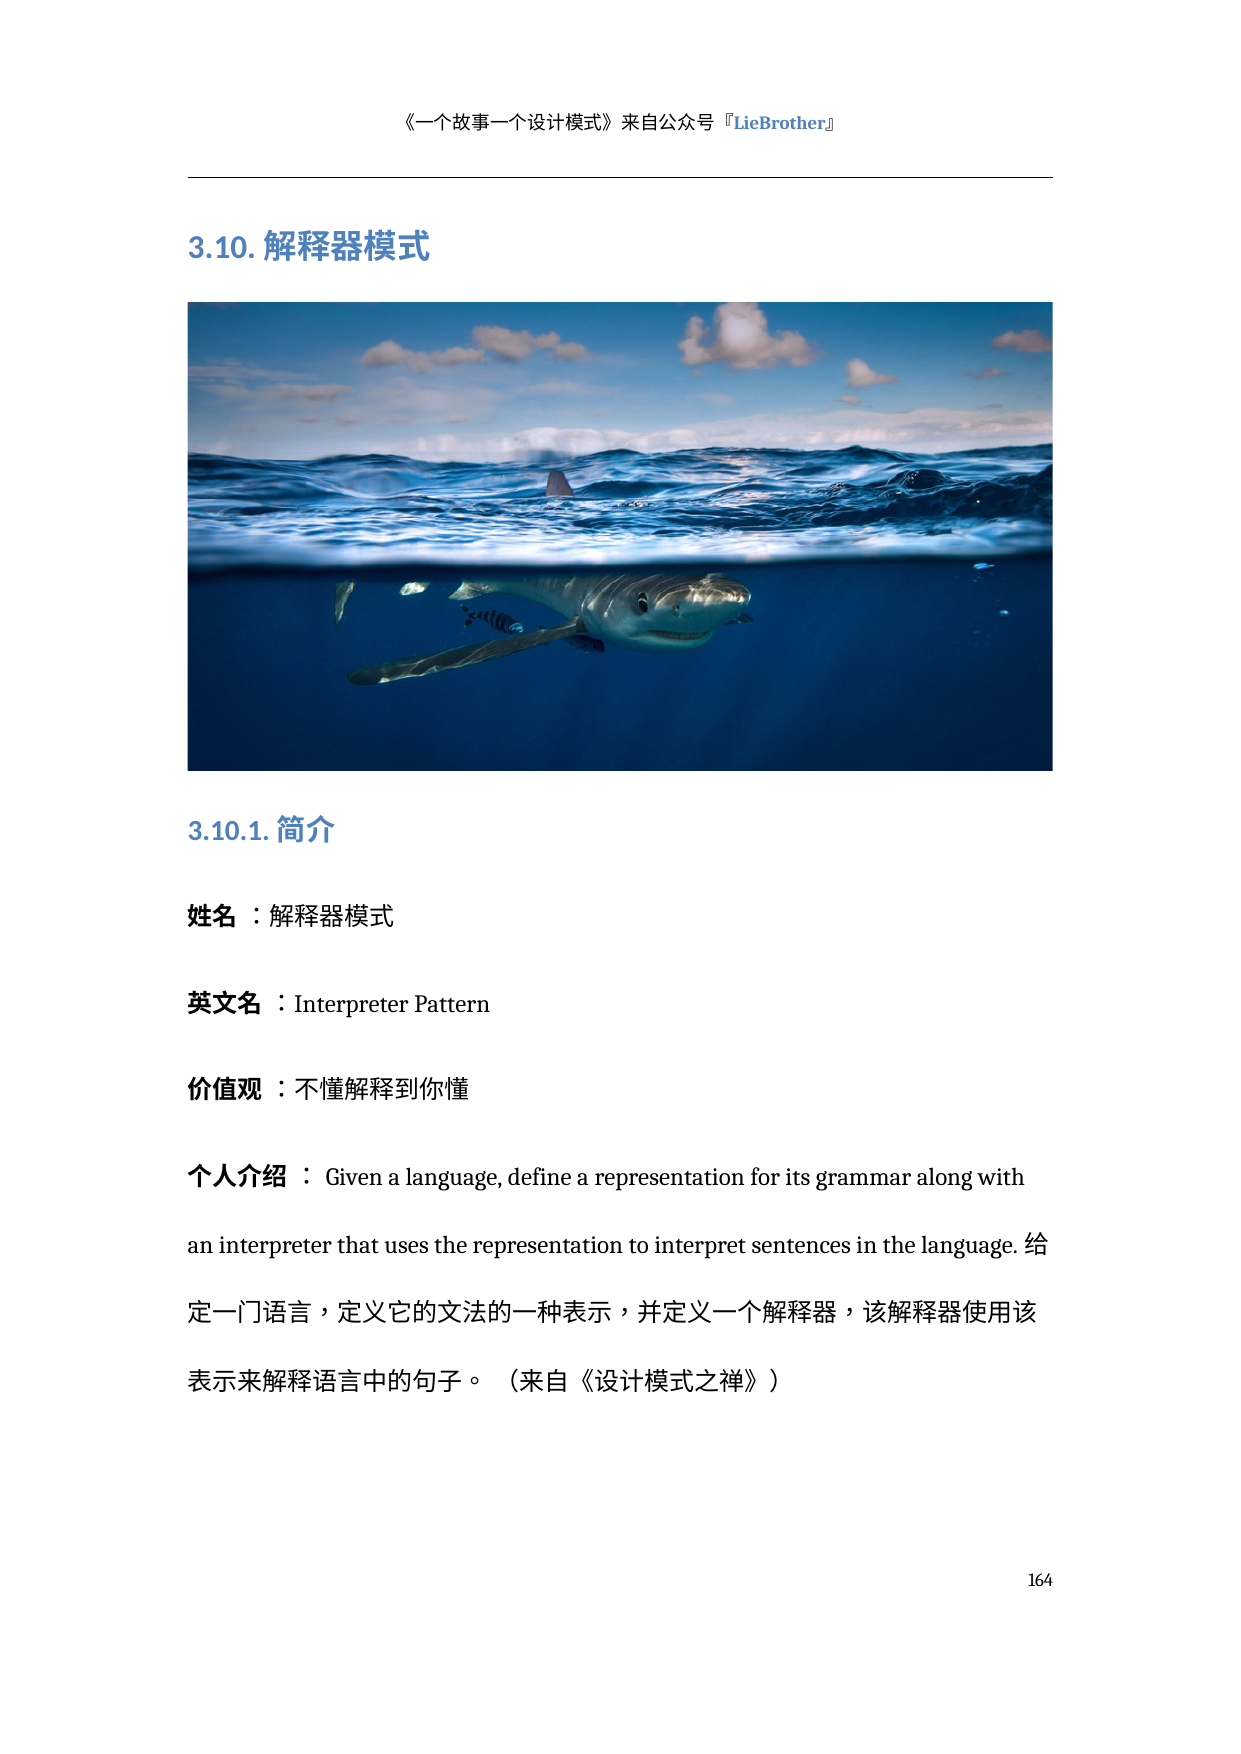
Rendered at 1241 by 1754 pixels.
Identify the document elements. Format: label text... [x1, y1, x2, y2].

text 姓名 ：解释器模式 [187, 882, 1053, 949]
text 英文名 ：Interpreter Pattern [187, 968, 1053, 1036]
text 个人介绍 ： Given a language, define a representation for its grammar along with an interpreter that uses the representation to interpret sentences in the language. 给定一门语言，定义它的文法的一种表示，并定义一个解释器，该解释器使用该表示来解释语言中的句子。 （来自《设计模式之禅》） [187, 1142, 1053, 1413]
subtitle 3.10. 解释器模式 [187, 212, 1053, 280]
picture [187, 302, 1053, 771]
text 价值观 ：不懂解释到你懂​ [187, 1055, 1053, 1123]
subtitle 3.10.1. 简介 [187, 795, 1053, 863]
